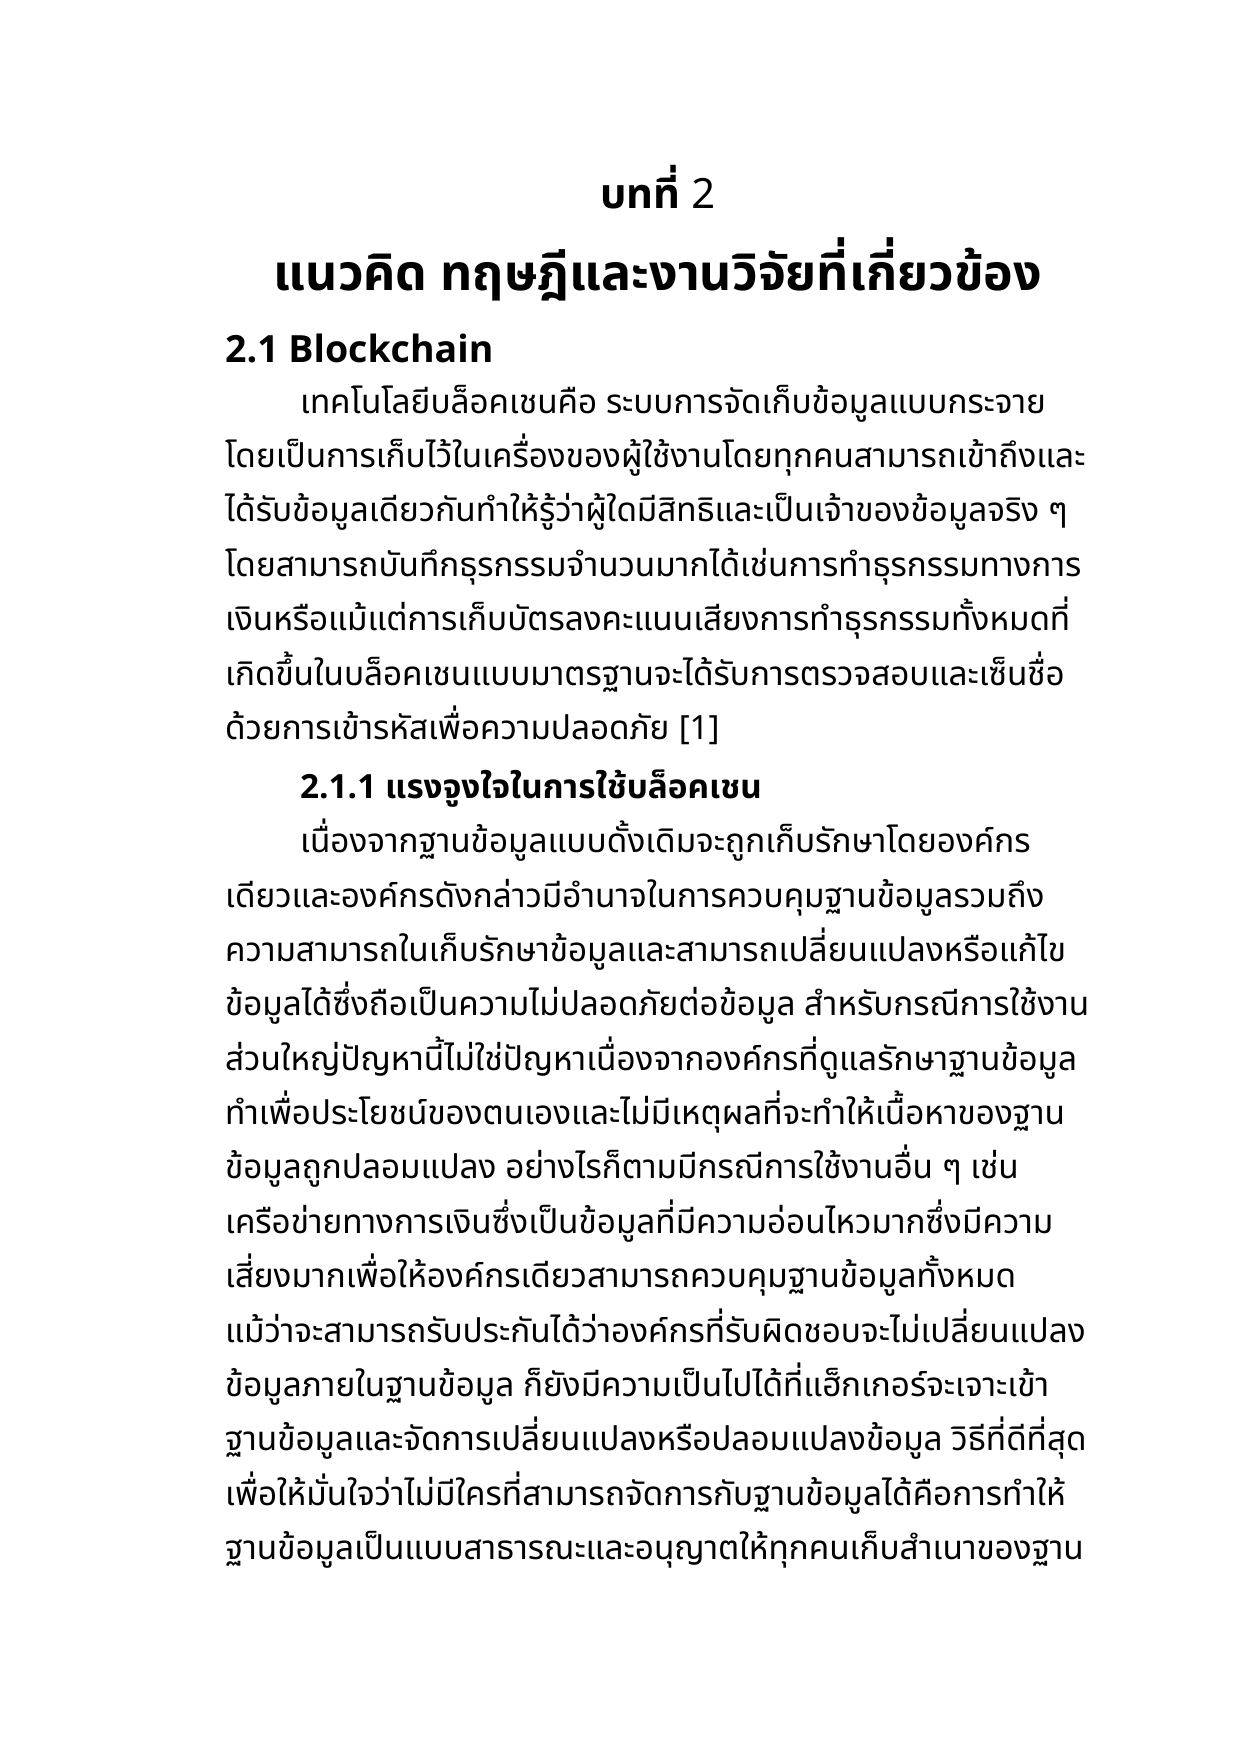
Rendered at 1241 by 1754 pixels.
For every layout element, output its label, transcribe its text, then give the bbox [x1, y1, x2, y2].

subtitle แนวคิด ทฤษฎีและงานวิจัยที่เกี่ยวข้อง [225, 237, 1090, 312]
subtitle 2.1.1 แรงจูงใจในการใช้บล็อคเชน [225, 763, 1090, 813]
text เทคโนโลยีบล็อคเชนคือ ระบบการจัดเก็บข้อมูลแบบกระจายโดยเป็นการเก็บไว้ในเครื่องของผู้ใช้งานโดยทุกคนสามารถเข้าถึงและได้รับข้อมูลเดียวกันทำให้รู้ว่าผู้ใดมีสิทธิและเป็นเจ้าของข้อมูลจริง ๆ โดยสามารถบันทึกธุรกรรมจำนวนมากได้เช่นการทำธุรกรรมทางการเงินหรือแม้แต่การเก็บบัตรลงคะแนนเสียงการทำธุรกรรมทั้งหมดที่เกิดขึ้นในบล็อคเชนแบบมาตรฐานจะได้รับการตรวจสอบและเซ็นชื่อด้วยการเข้ารหัสเพื่อความปลอดภัย [225, 378, 1090, 754]
subtitle 2.1 Blockchain [225, 323, 1090, 374]
subtitle บทที่ 2 [225, 164, 1090, 228]
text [225, 817, 1090, 1574]
